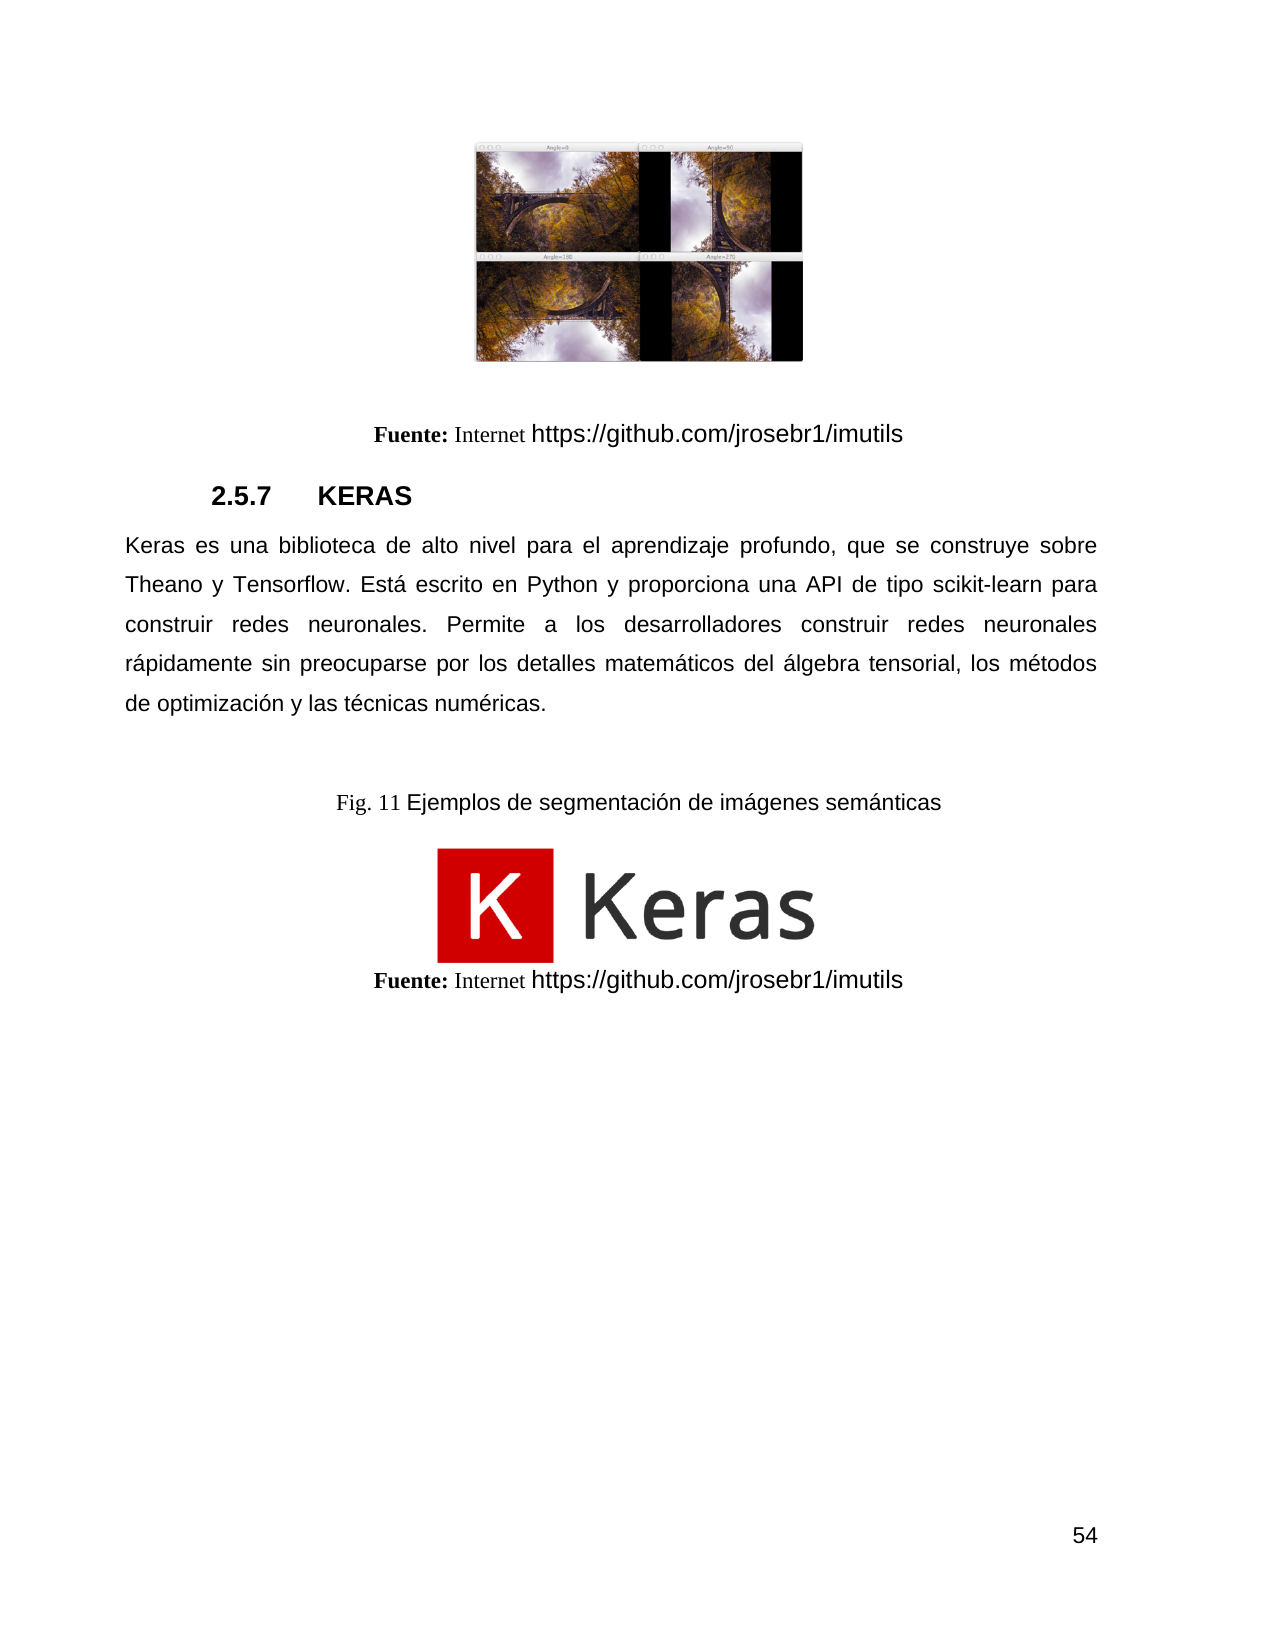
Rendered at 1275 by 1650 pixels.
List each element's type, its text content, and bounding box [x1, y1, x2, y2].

picture [435, 847, 842, 965]
text Fuente: Internet https://github.com/jrosebr1/imutils [125, 965, 1152, 994]
picture [474, 139, 803, 362]
text Keras es una biblioteca de alto nivel para el aprendizaje profundo, que se construye sobre Theano y Tensorflow. Está escrito en Python y proporciona una API de tipo scikit-learn para construir redes neuronales. Permite a los desarrolladores construir redes neuronales rápidamente sin preocuparse por los detalles matemáticos del álgebra tensorial, los métodos de optimización y las técnicas numéricas. [125, 532, 1098, 716]
subtitle KERAS [211, 479, 1152, 511]
text Fig. 11 Ejemplos de segmentación de imágenes semánticas [125, 789, 1152, 816]
text Fuente: Internet https://github.com/jrosebr1/imutils [125, 419, 1152, 448]
